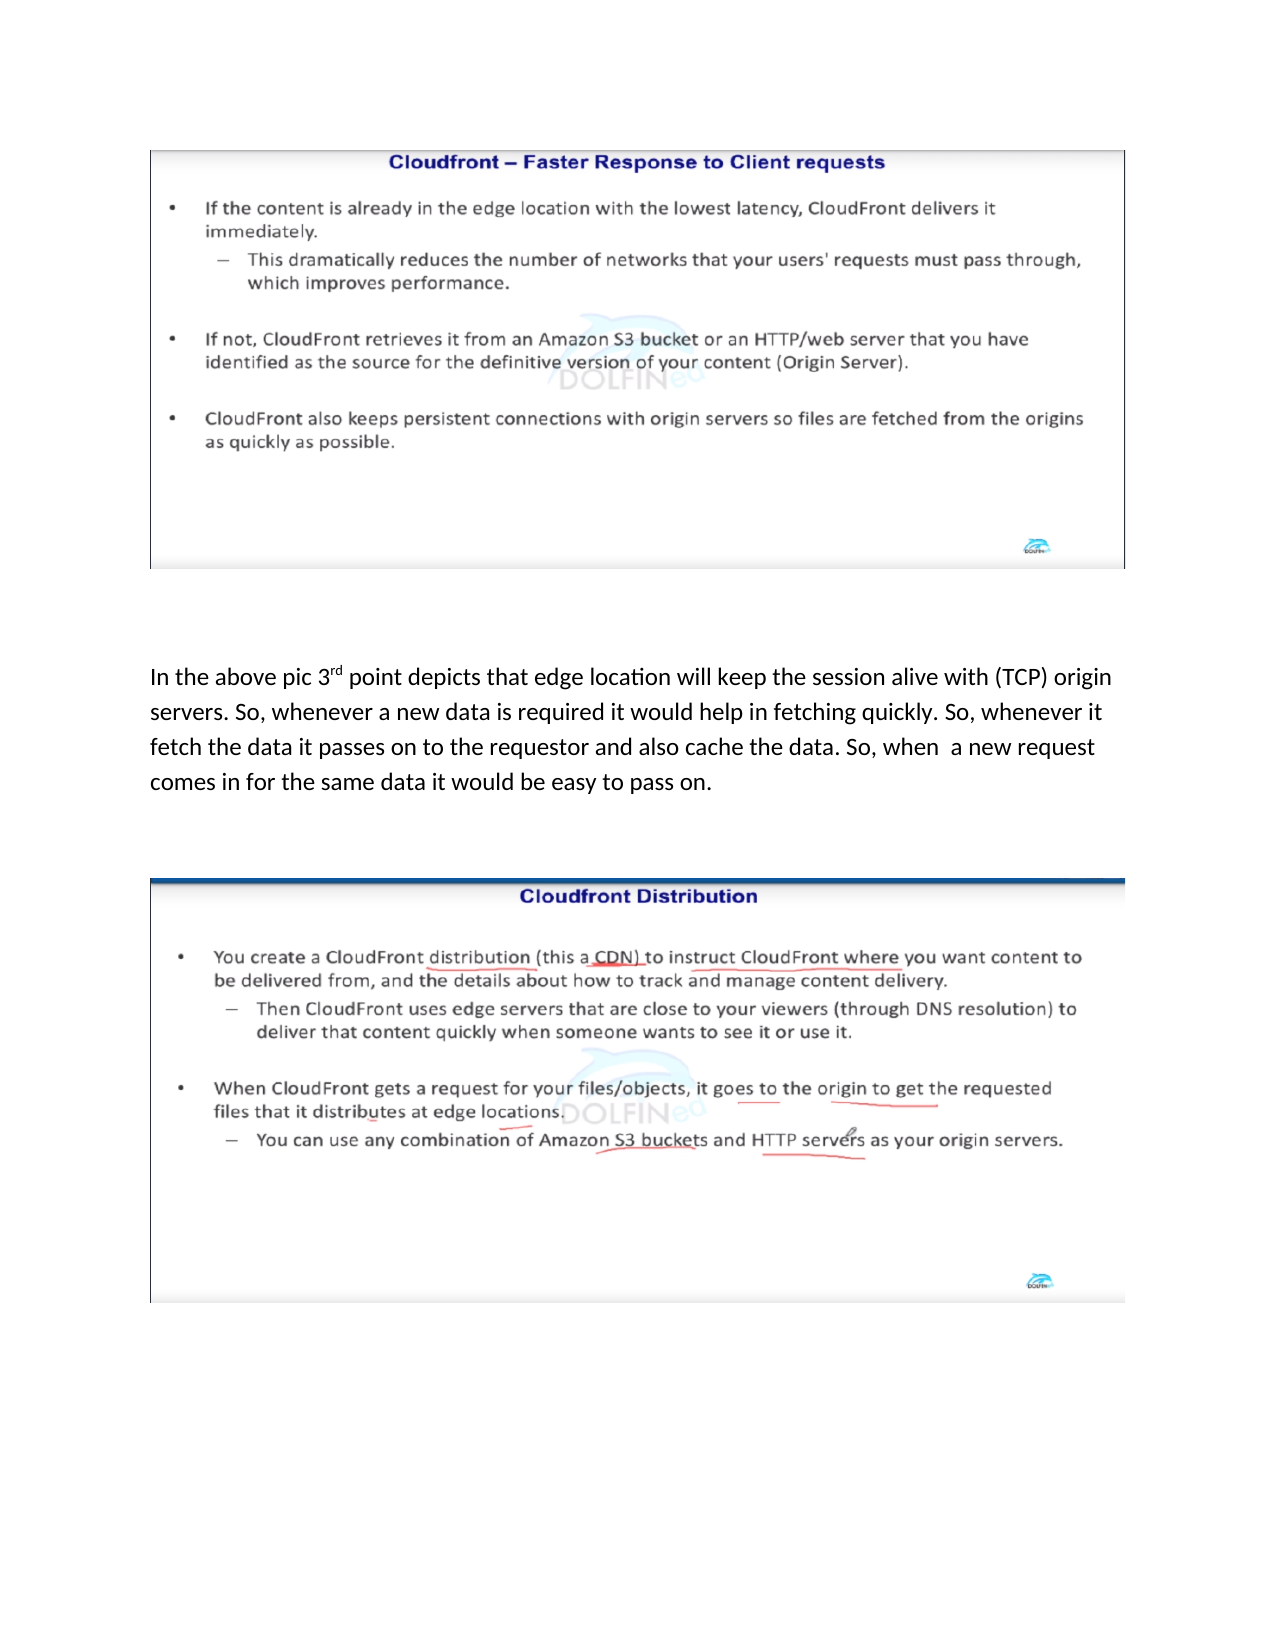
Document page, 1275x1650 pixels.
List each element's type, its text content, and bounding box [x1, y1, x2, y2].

text In the above pic 3rd point depicts that edge location will keep the session alive with (TCP) origin servers. So, whenever a new data is required it would help in fetching quickly. So, whenever it fetch the data it passes on to the requestor and also cache the data. So, when a new request comes in for the same data it would be easy to pass on. [150, 661, 1125, 797]
picture [150, 878, 1125, 1303]
picture [150, 150, 1125, 569]
